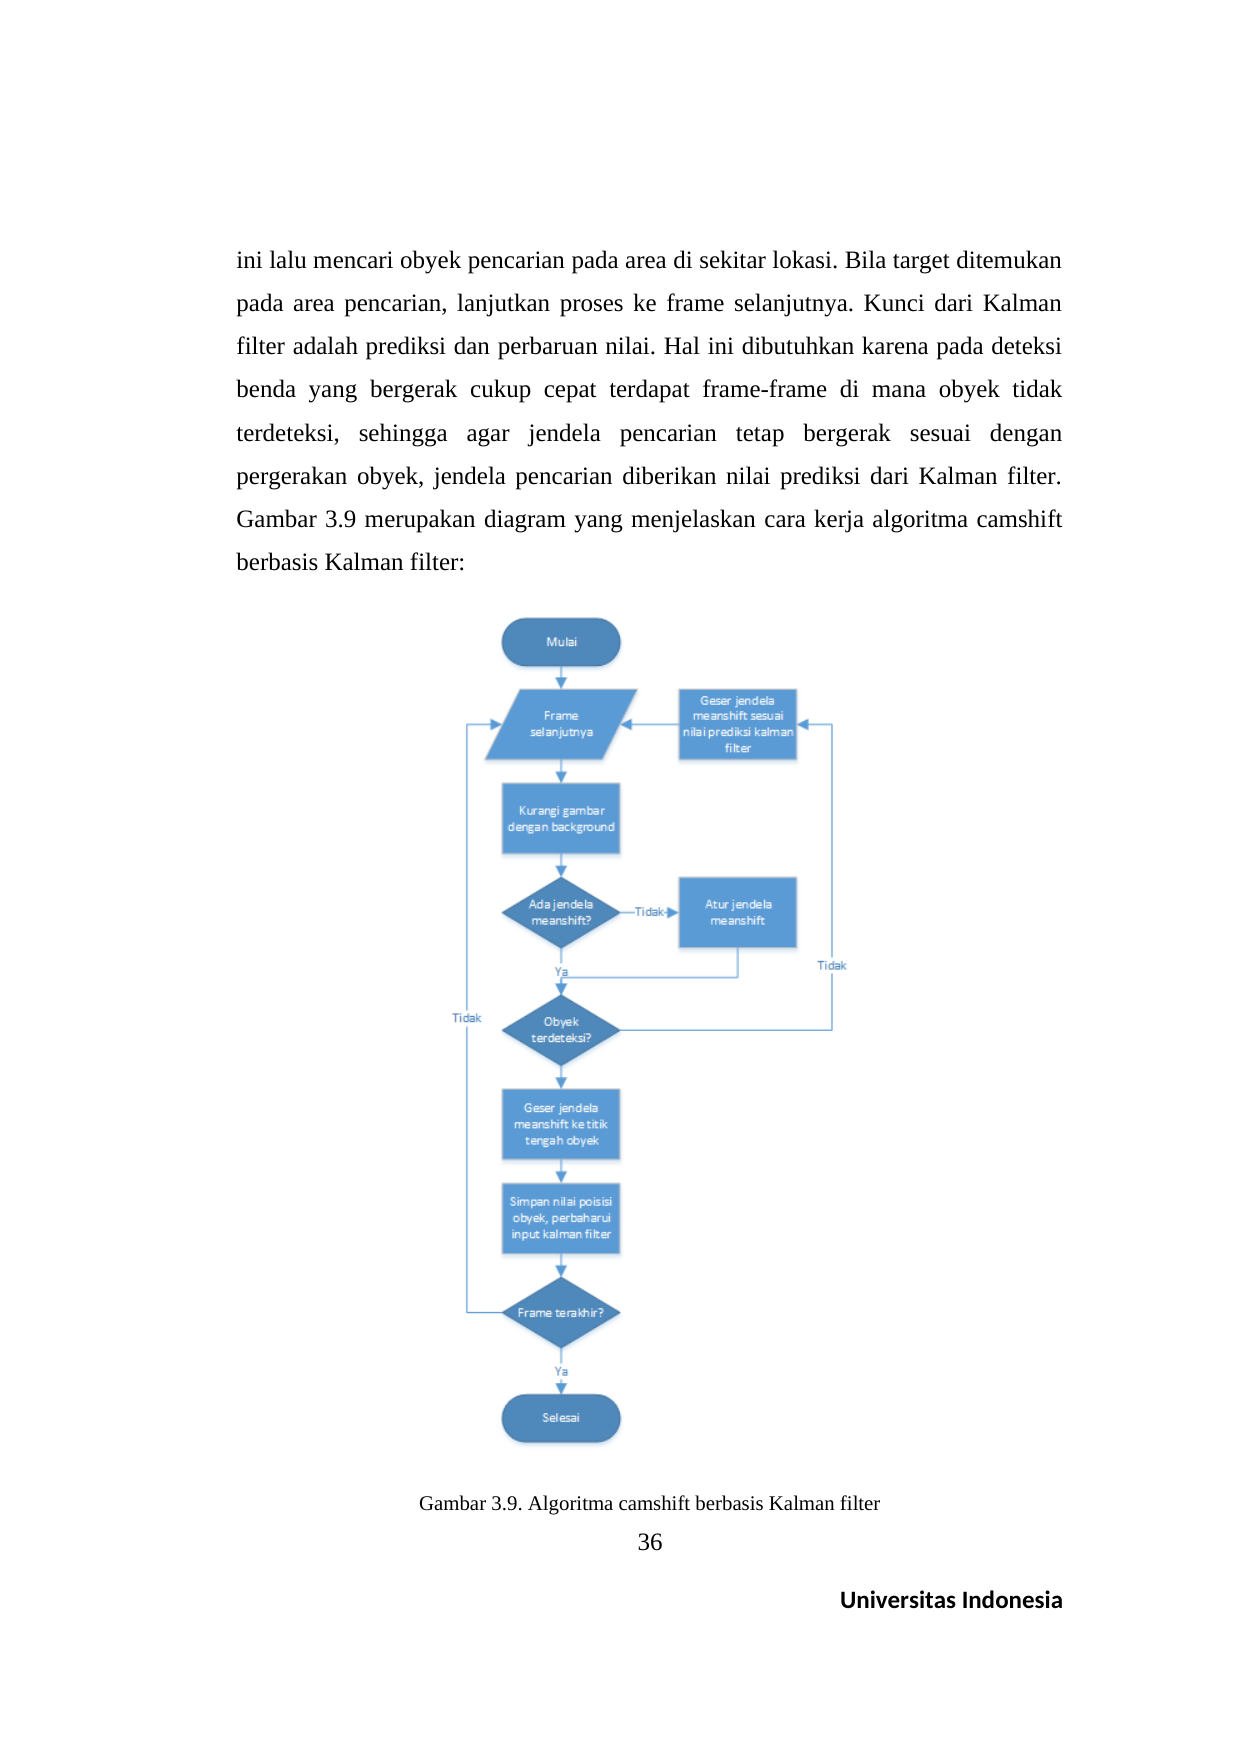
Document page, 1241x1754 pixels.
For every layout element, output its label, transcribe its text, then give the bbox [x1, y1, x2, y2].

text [236, 245, 1063, 576]
picture [445, 615, 854, 1452]
text Gambar 3.9. Algoritma camshift berbasis Kalman filter [236, 1491, 1063, 1515]
